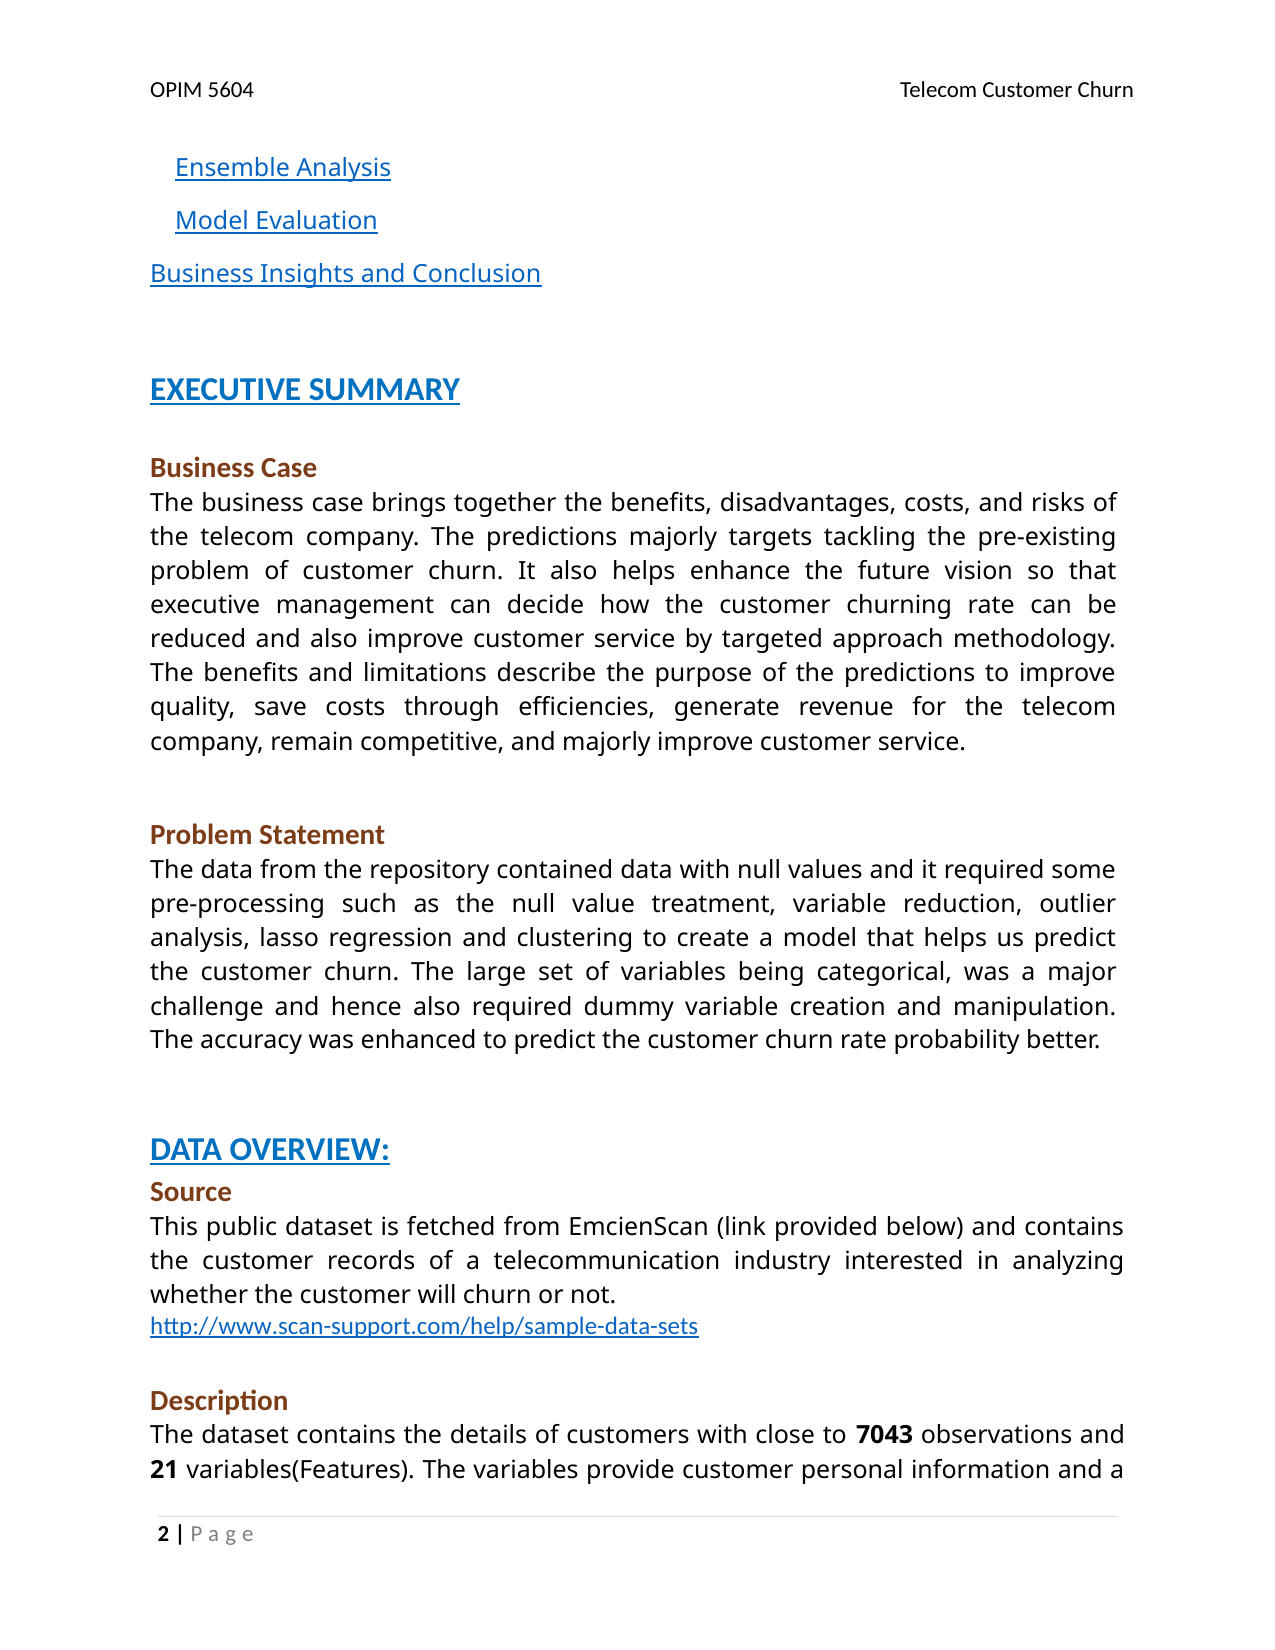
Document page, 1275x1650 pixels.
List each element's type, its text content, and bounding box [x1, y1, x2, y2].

text Model Evaluation 12 [175, 203, 1125, 237]
text The data from the repository contained data with null values and it required some pre-processing such as the null value treatment, variable reduction, outlier analysis, lasso regression and clustering to create a model that helps us predict the customer churn. The large set of variables being categorical, was a major challenge and hence also required dummy variable creation and manipulation. The accuracy was enhanced to predict the customer churn rate probability better. [150, 852, 1117, 1056]
text This public dataset is fetched from EmcienScan (link provided below) and contains the customer records of a telecommunication industry interested in analyzing whether the customer will churn or not. [150, 1208, 1125, 1311]
subtitle Source [150, 1173, 1117, 1208]
text http://www.scan-support.com/help/sample-data-sets [150, 1311, 1125, 1341]
subtitle Executive Summary [150, 368, 1117, 408]
text Ensemble Analysis 12 [175, 150, 1125, 184]
subtitle Problem Statement [150, 816, 1117, 852]
text Business Insights and Conclusion 13 [150, 256, 1125, 290]
text The business case brings together the benefits, disadvantages, costs, and risks of the telecom company. The predictions majorly targets tackling the pre-existing problem of customer churn. It also helps enhance the future vision so that executive management can decide how the customer churning rate can be reduced and also improve customer service by targeted approach methodology. The benefits and limitations describe the purpose of the predictions to improve quality, save costs through efficiencies, generate revenue for the telecom company, remain competitive, and majorly improve customer service. [150, 485, 1117, 757]
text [150, 1417, 1125, 1485]
subtitle Data Overview: [150, 1128, 1117, 1168]
subtitle Description [150, 1382, 1117, 1417]
subtitle Business Case [150, 449, 1117, 485]
